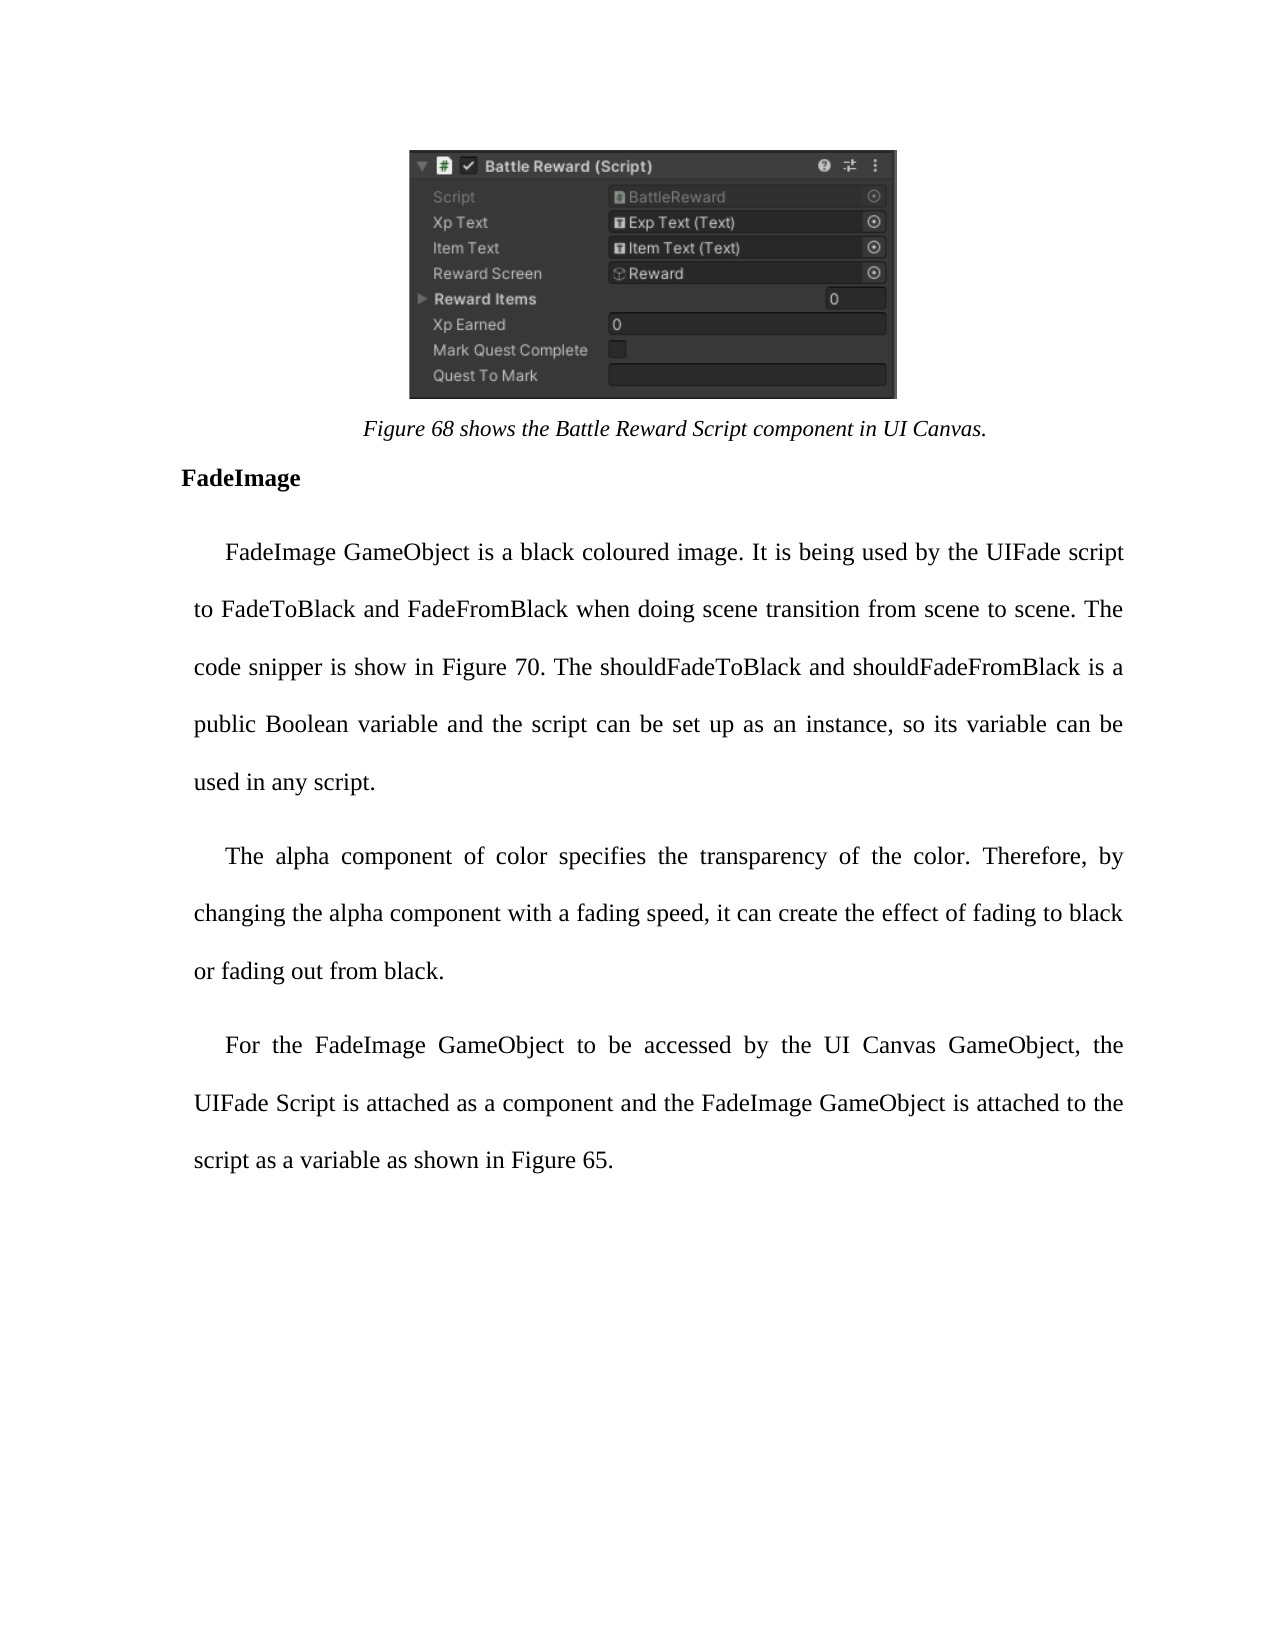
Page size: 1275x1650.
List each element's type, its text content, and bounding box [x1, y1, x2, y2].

text FadeImage GameObject is a black coloured image. It is being used by the UIFade script to FadeToBlack and FadeFromBlack when doing scene transition from scene to scene. The code snipper is show in Figure 70. The shouldFadeToBlack and shouldFadeFromBlack is a public Boolean variable and the script can be set up as an instance, so its variable can be used in any script. [194, 537, 1125, 796]
text The alpha component of color specifies the transparency of the color. Therefore, by changing the alpha component with a fading speed, it can create the effect of fading to black or fading out from black. [194, 841, 1125, 985]
text Figure 68 shows the Battle Reward Script component in UI Canvas. [194, 415, 1125, 442]
subtitle FadeImage [150, 463, 1125, 491]
picture [409, 150, 897, 399]
text For the FadeImage GameObject to be accessed by the UI Canvas GameObject, the UIFade Script is attached as a component and the FadeImage GameObject is attached to the script as a variable as shown in Figure 65. [194, 1030, 1125, 1174]
